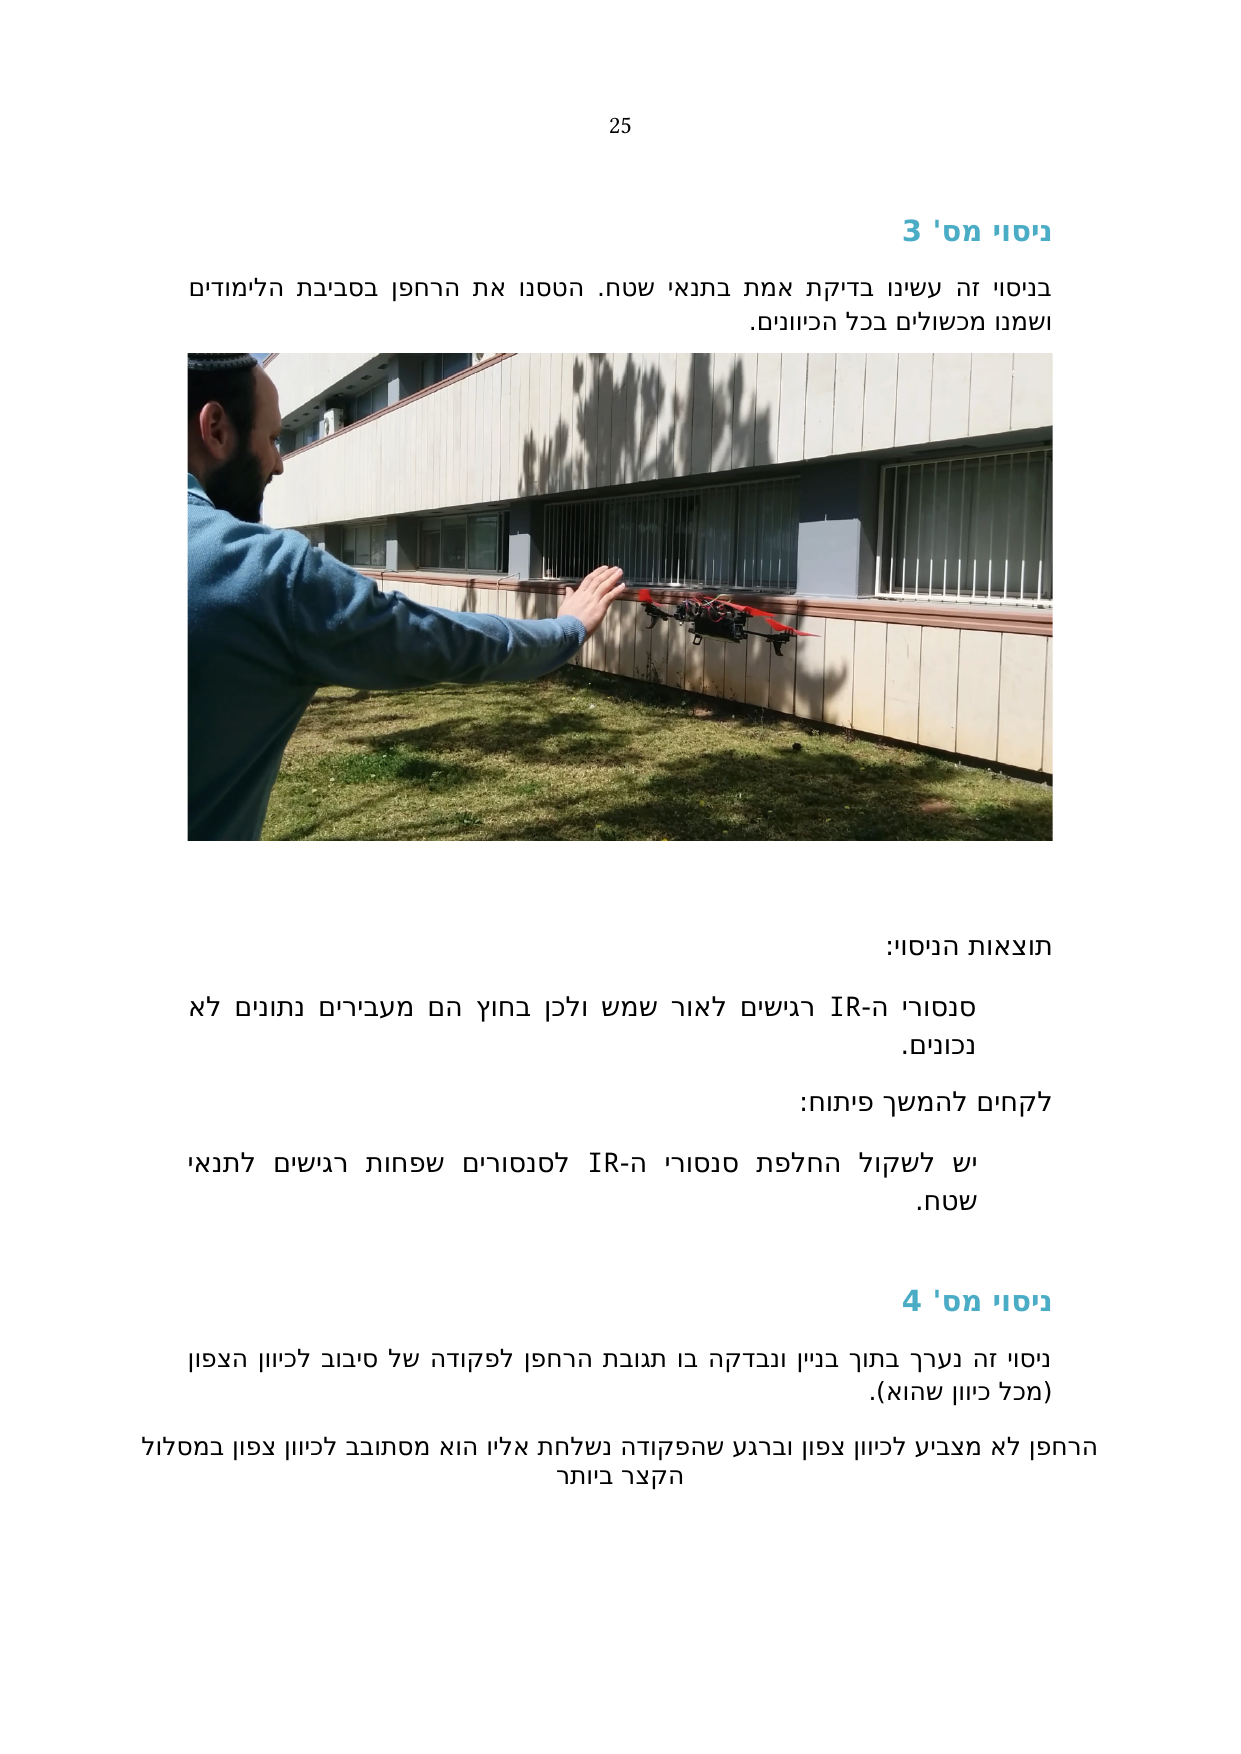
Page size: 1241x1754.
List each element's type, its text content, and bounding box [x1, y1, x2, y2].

text ניסוי זה נערך בתוך בניין ונבדקה בו תגובת הרחפן לפקודה של סיבוב לכיוון הצפון (מכל כיוון שהוא). [187, 1344, 1053, 1407]
list סנסורי ה-IR רגישים לאור שמש ולכן בחוץ הם מעבירים נתונים לא נכונים. [187, 987, 976, 1061]
text לקחים להמשך פיתוח: [187, 1086, 1053, 1118]
text ניסוי מס' 3 [187, 214, 1053, 248]
table_header הרחפן לא מצביע לכיוון צפון וברגע שהפקודה נשלחת אליו הוא מסתובב לכיוון צפון במסלול הקצר ביותר [112, 1432, 1128, 1490]
text בניסוי זה עשינו בדיקת אמת בתנאי שטח. הטסנו את הרחפן בסביבת הלימודים ושמנו מכשולים בכל הכיוונים. [187, 274, 1053, 336]
list יש לשקול החלפת סנסורי ה-IR לסנסורים שפחות רגישים לתנאי שטח. [187, 1143, 978, 1216]
text ניסוי מס' 4 [187, 1284, 1053, 1318]
picture [187, 353, 1053, 841]
text תוצאות הניסוי: [187, 930, 1053, 962]
